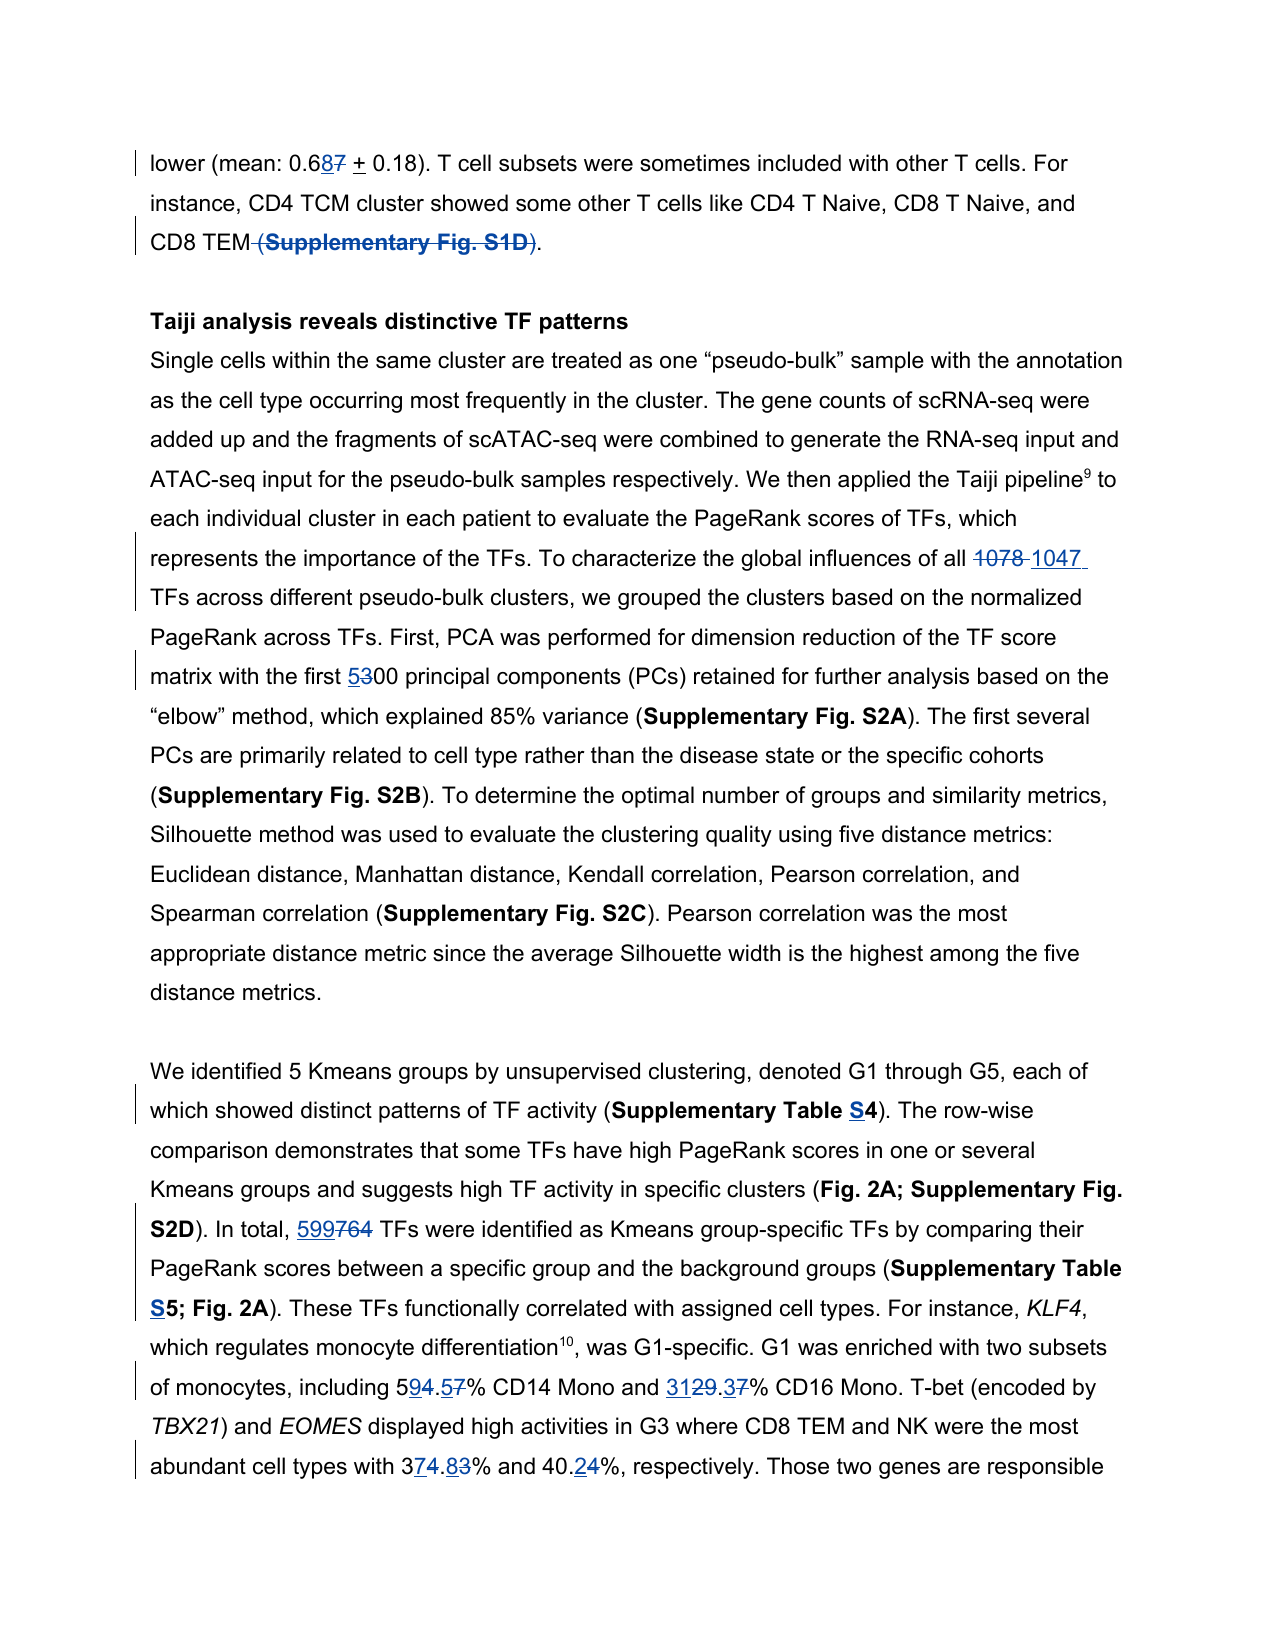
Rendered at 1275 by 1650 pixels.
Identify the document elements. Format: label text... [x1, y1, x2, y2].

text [150, 150, 1125, 255]
text Single cells within the same cluster are treated as one “pseudo-bulk” sample with the annotation as the cell type occurring most frequently in the cluster. The gene counts of scRNA-seq were added up and the fragments of scATAC-seq were combined to generate the RNA-seq input and ATAC-seq input for the pseudo-bulk samples respectively. We then applied the Taiji pipeline9 to each individual cluster in each patient to evaluate the PageRank scores of TFs, which represents the importance of the TFs. To characterize the global influences of all TFs across different pseudo-bulk clusters, we grouped the clusters based on the normalized PageRank across TFs. First, PCA was performed for dimension reduction of the TF score matrix with the first 00 principal components (PCs) retained for further analysis based on the “elbow” method, which explained 85% variance (Supplementary Fig. S2A). The first several PCs are primarily related to cell type rather than the disease state or the specific cohorts (Supplementary Fig. S2B). To determine the optimal number of groups and similarity metrics, Silhouette method was used to evaluate the clustering quality using five distance metrics: Euclidean distance, Manhattan distance, Kendall correlation, Pearson correlation, and Spearman correlation (Supplementary Fig. S2C). Pearson correlation was the most appropriate distance metric since the average Silhouette width is the highest among the five distance metrics. [150, 347, 1125, 1005]
subtitle Taiji analysis reveals distinctive TF patterns [150, 308, 1125, 334]
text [150, 1058, 1125, 1479]
